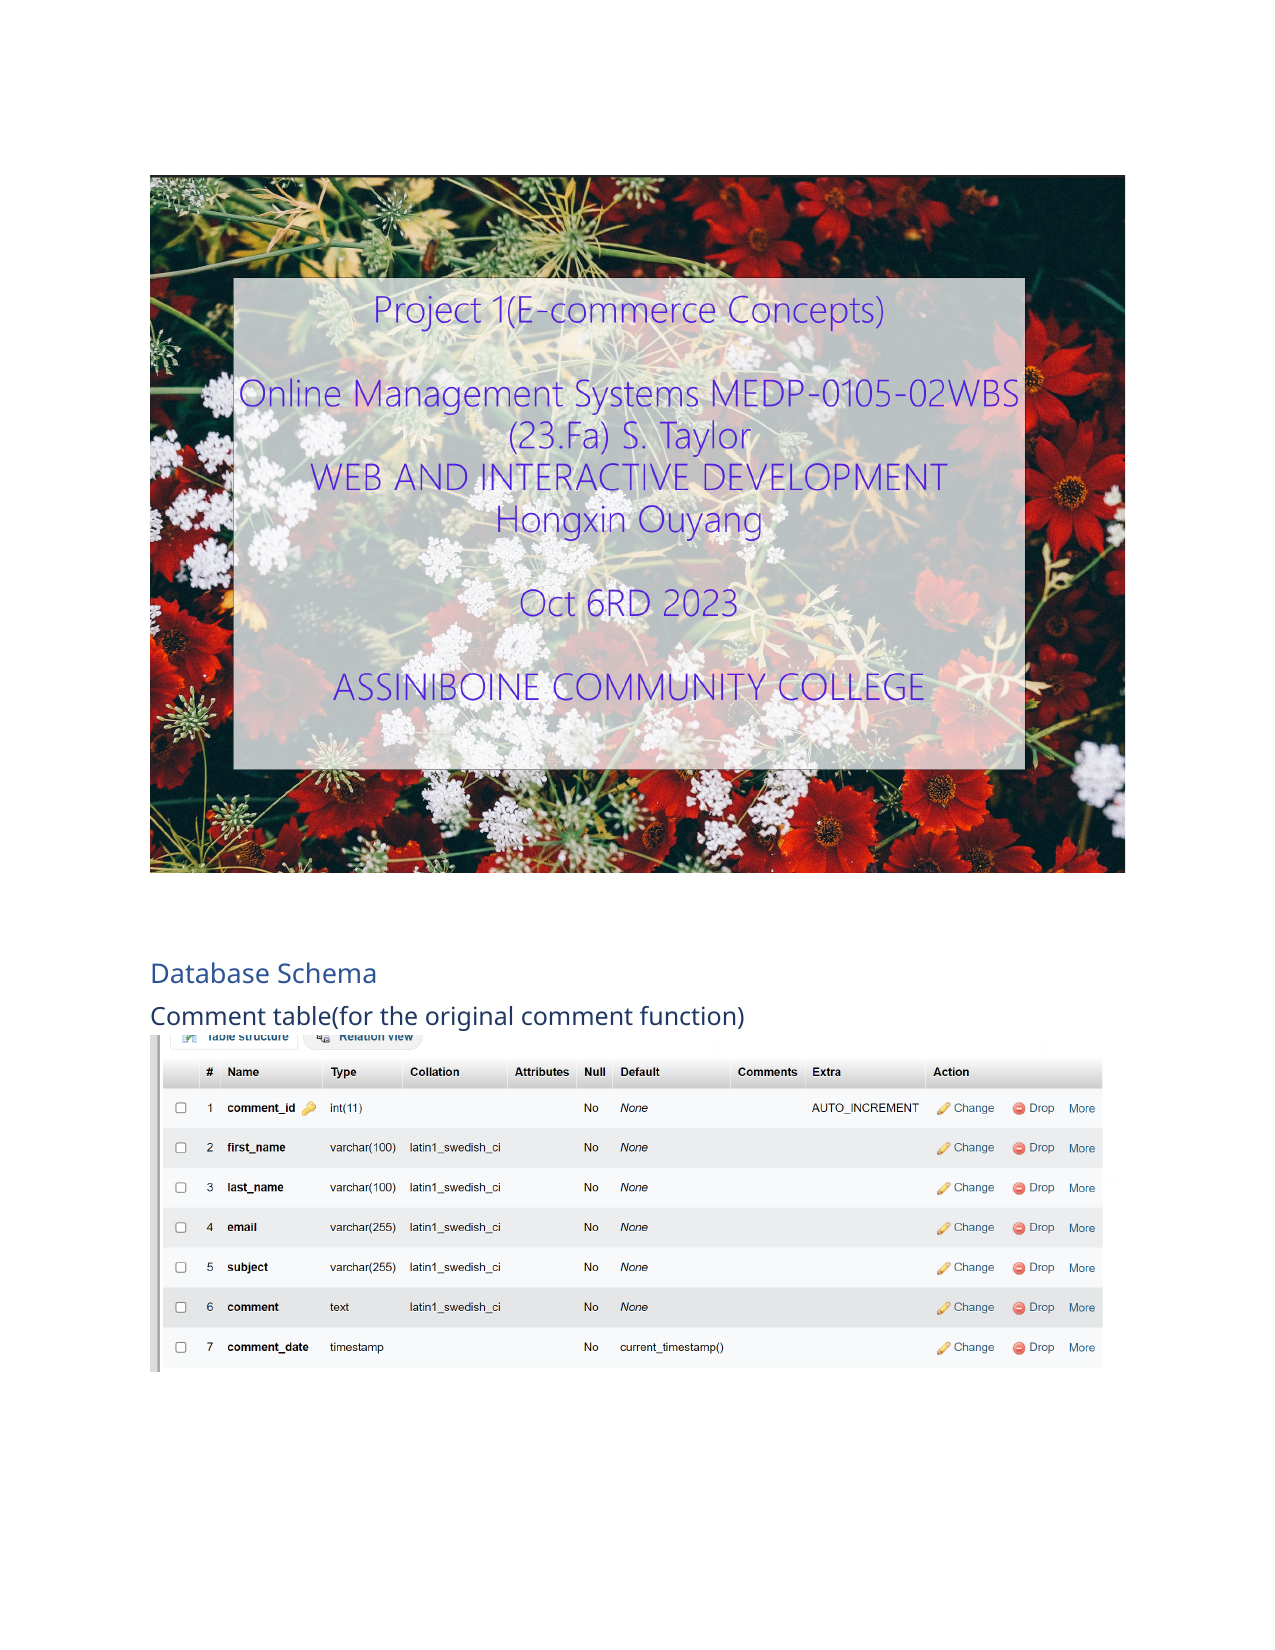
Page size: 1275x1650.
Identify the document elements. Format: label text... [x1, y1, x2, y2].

subtitle Database Schema [150, 954, 1125, 991]
picture [150, 1035, 1125, 1372]
picture [150, 175, 1125, 873]
subtitle Comment table(for the original comment function) [150, 998, 1125, 1032]
